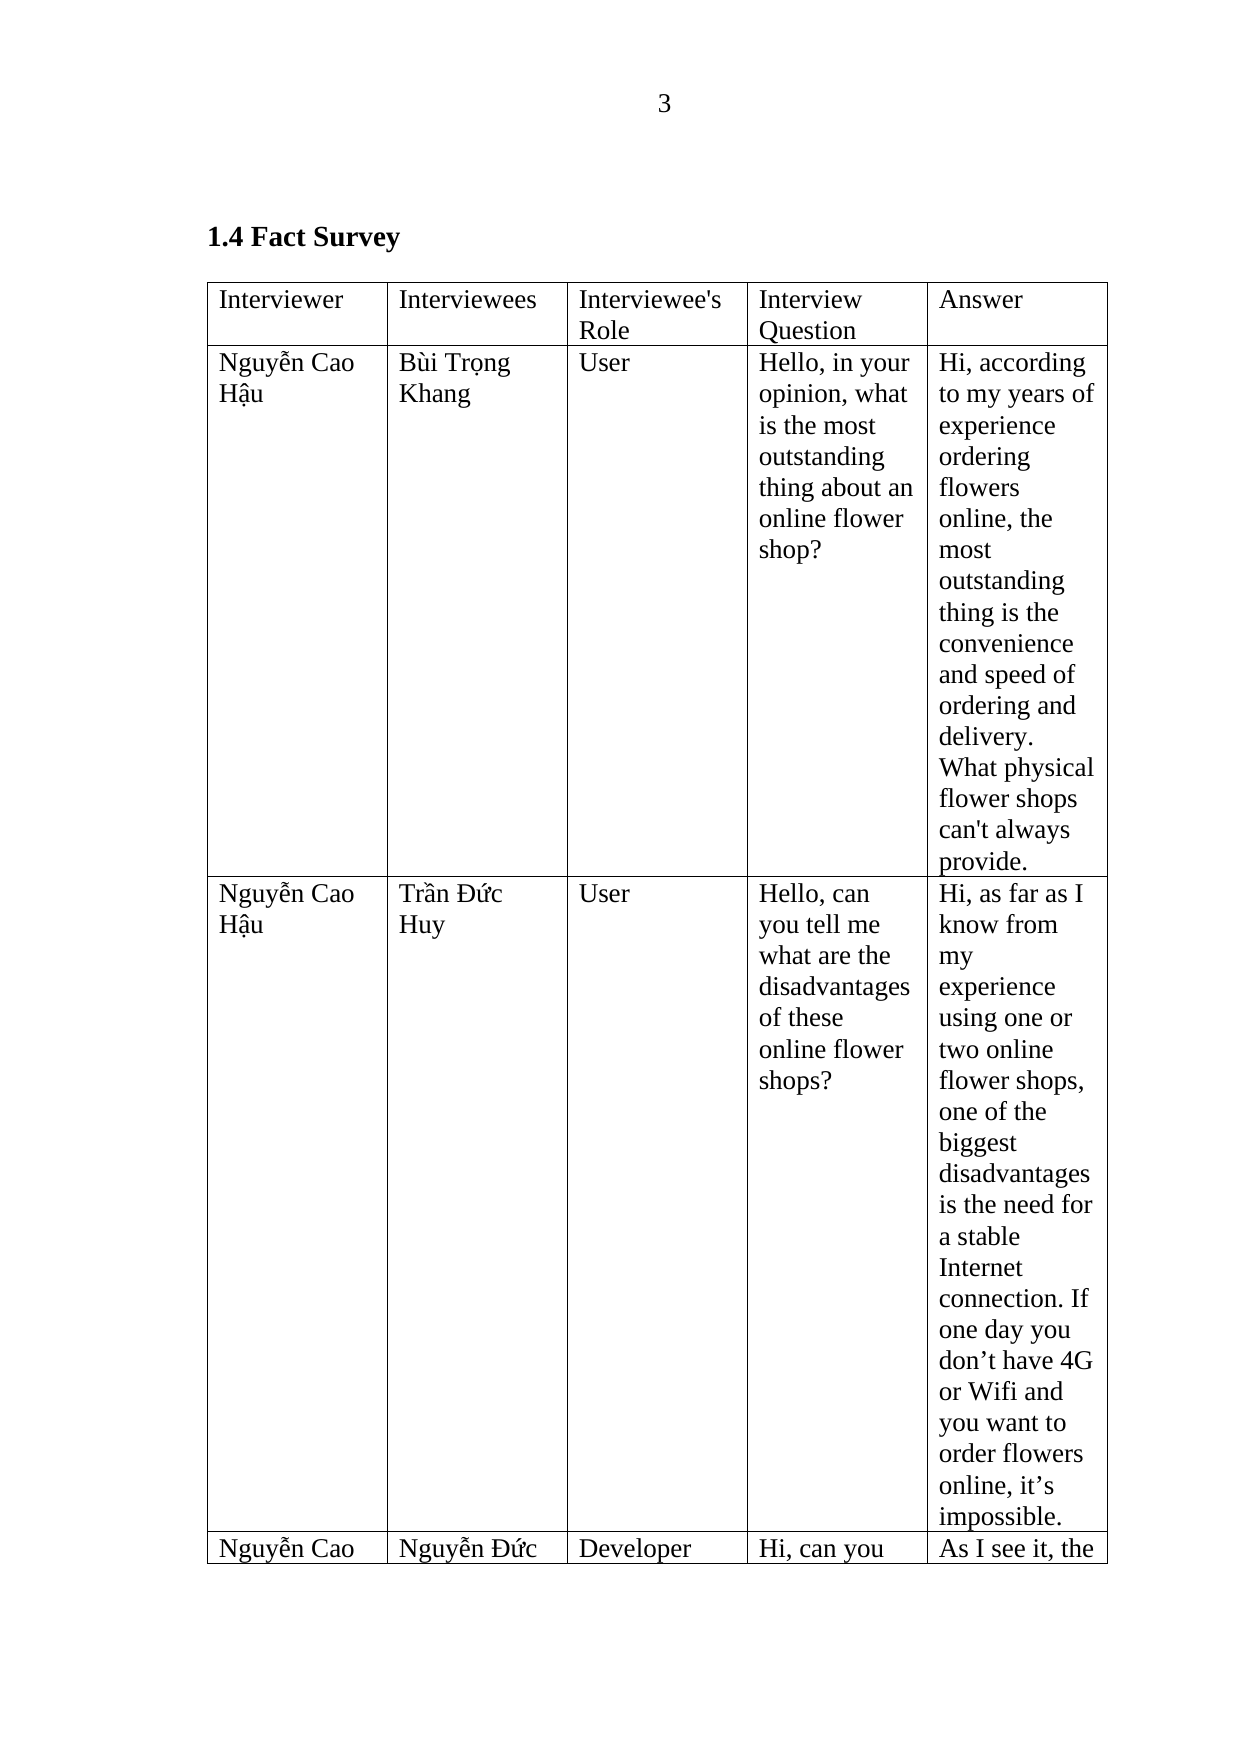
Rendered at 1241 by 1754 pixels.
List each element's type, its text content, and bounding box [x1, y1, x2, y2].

table_header Interviewer [208, 283, 387, 345]
table_cell Hi, according to my years of experience ordering flowers online, the most outstanding thing is the convenience and speed of ordering and delivery. What physical flower shops can't always provide. [928, 346, 1107, 876]
table_cell Nguyễn Cao Hậu [208, 1532, 387, 1563]
table_cell Nguyễn Cao Hậu [208, 877, 387, 1531]
table_cell Developer [568, 1532, 747, 1563]
subtitle Fact Survey [207, 219, 1122, 253]
table_header Answer [928, 283, 1107, 345]
table_cell Hello, in your opinion, what is the most outstanding thing about an online flower shop? [748, 346, 927, 876]
table_header Interviewee's Role [568, 283, 747, 345]
table_cell Hi, as far as I know from my experience using one or two online flower shops, one of the biggest disadvantages is the need for a stable Internet connection. If one day you don’t have 4G or Wifi and you want to order flowers online, it’s impossible. [928, 877, 1107, 1531]
table_header Interviewees [388, 283, 567, 345]
table_cell User [568, 877, 747, 1531]
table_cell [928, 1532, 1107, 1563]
table_cell User [568, 346, 747, 876]
table_cell Hello, can you tell me what are the disadvantages of these online flower shops? [748, 877, 927, 1531]
table_cell Nguyễn Cao Hậu [208, 346, 387, 876]
table_header Interview Question [748, 283, 927, 345]
table_cell Bùi Trọng Khang [388, 346, 567, 876]
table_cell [748, 1532, 927, 1563]
table_cell Trần Đức Huy [388, 877, 567, 1531]
table_cell Nguyễn Đức Anh [388, 1532, 567, 1563]
